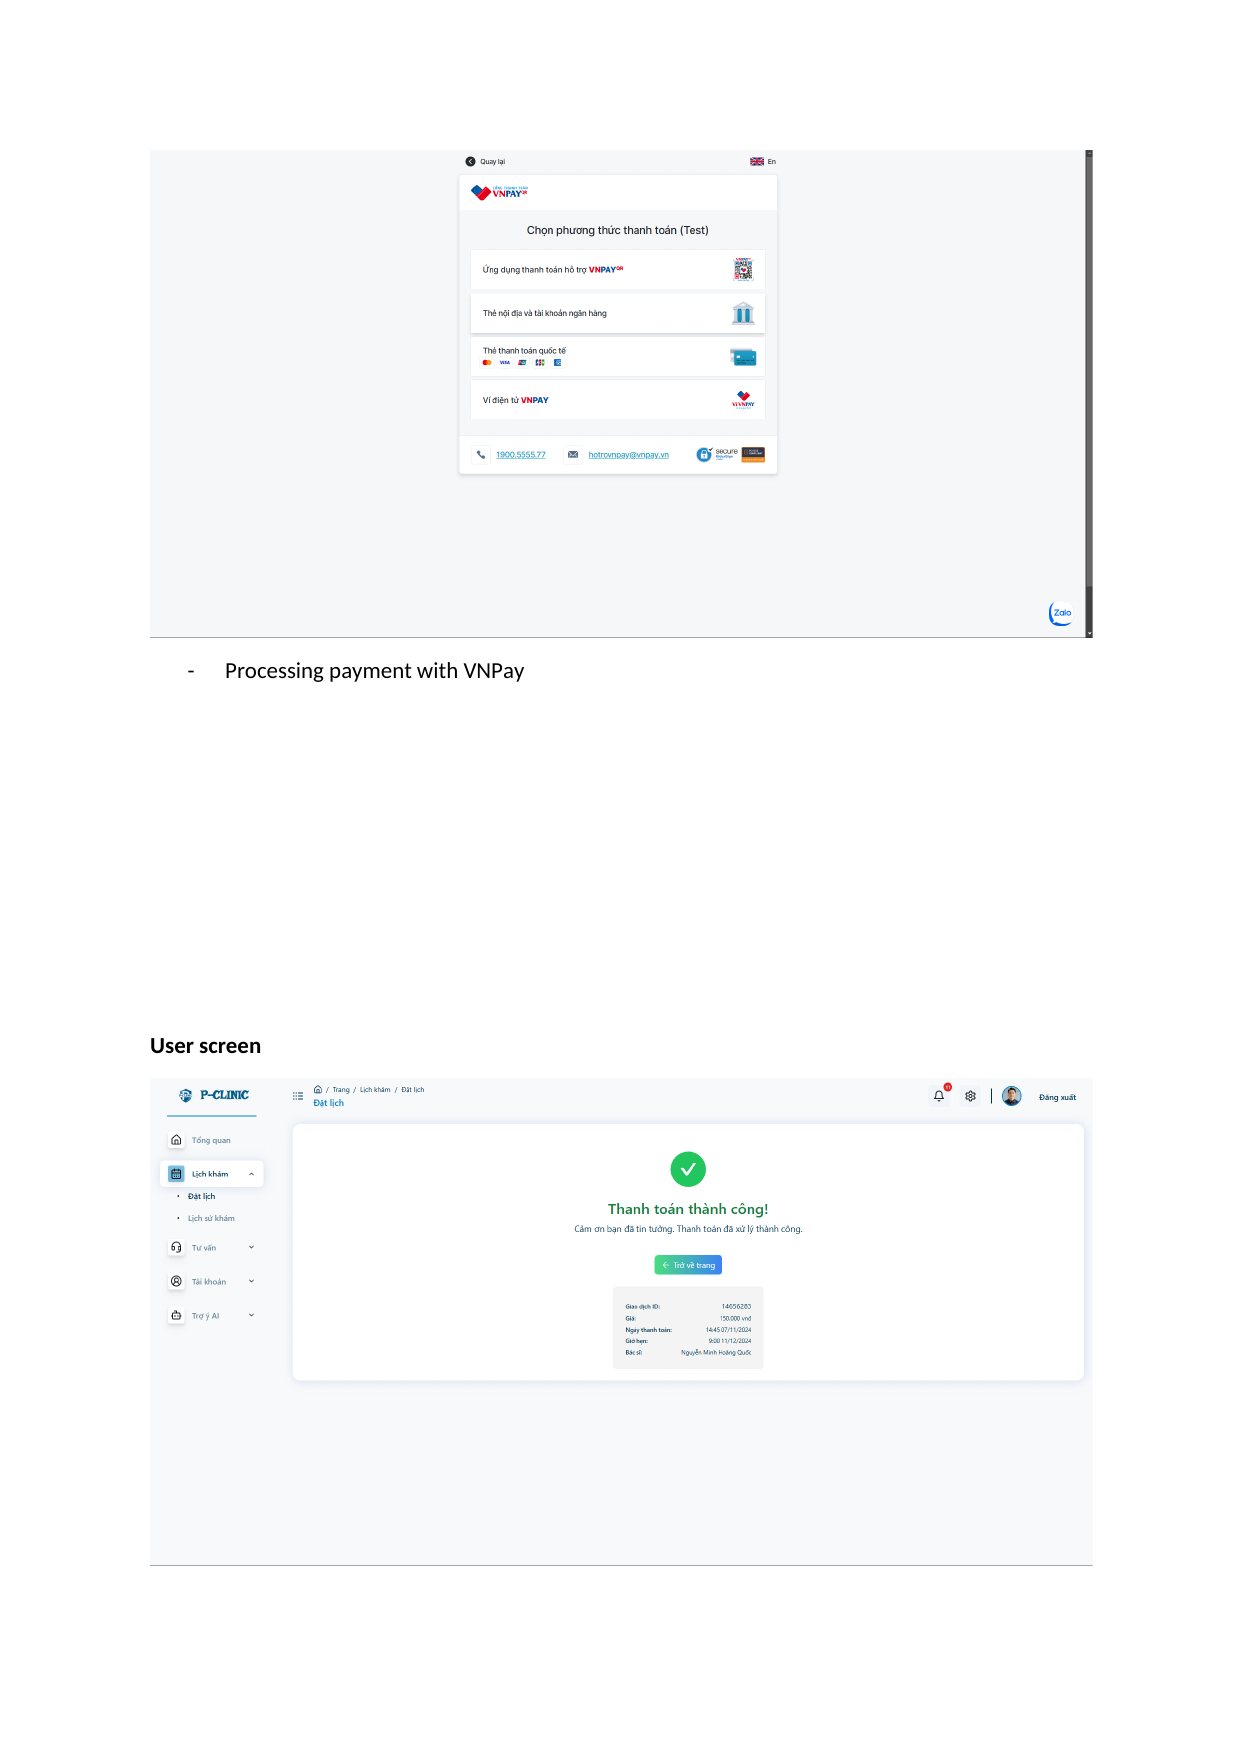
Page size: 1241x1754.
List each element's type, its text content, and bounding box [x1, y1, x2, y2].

text User screen [150, 1031, 1093, 1059]
picture [150, 150, 1093, 638]
list Processing payment with VNPay [187, 656, 1093, 684]
picture [150, 1078, 1093, 1566]
